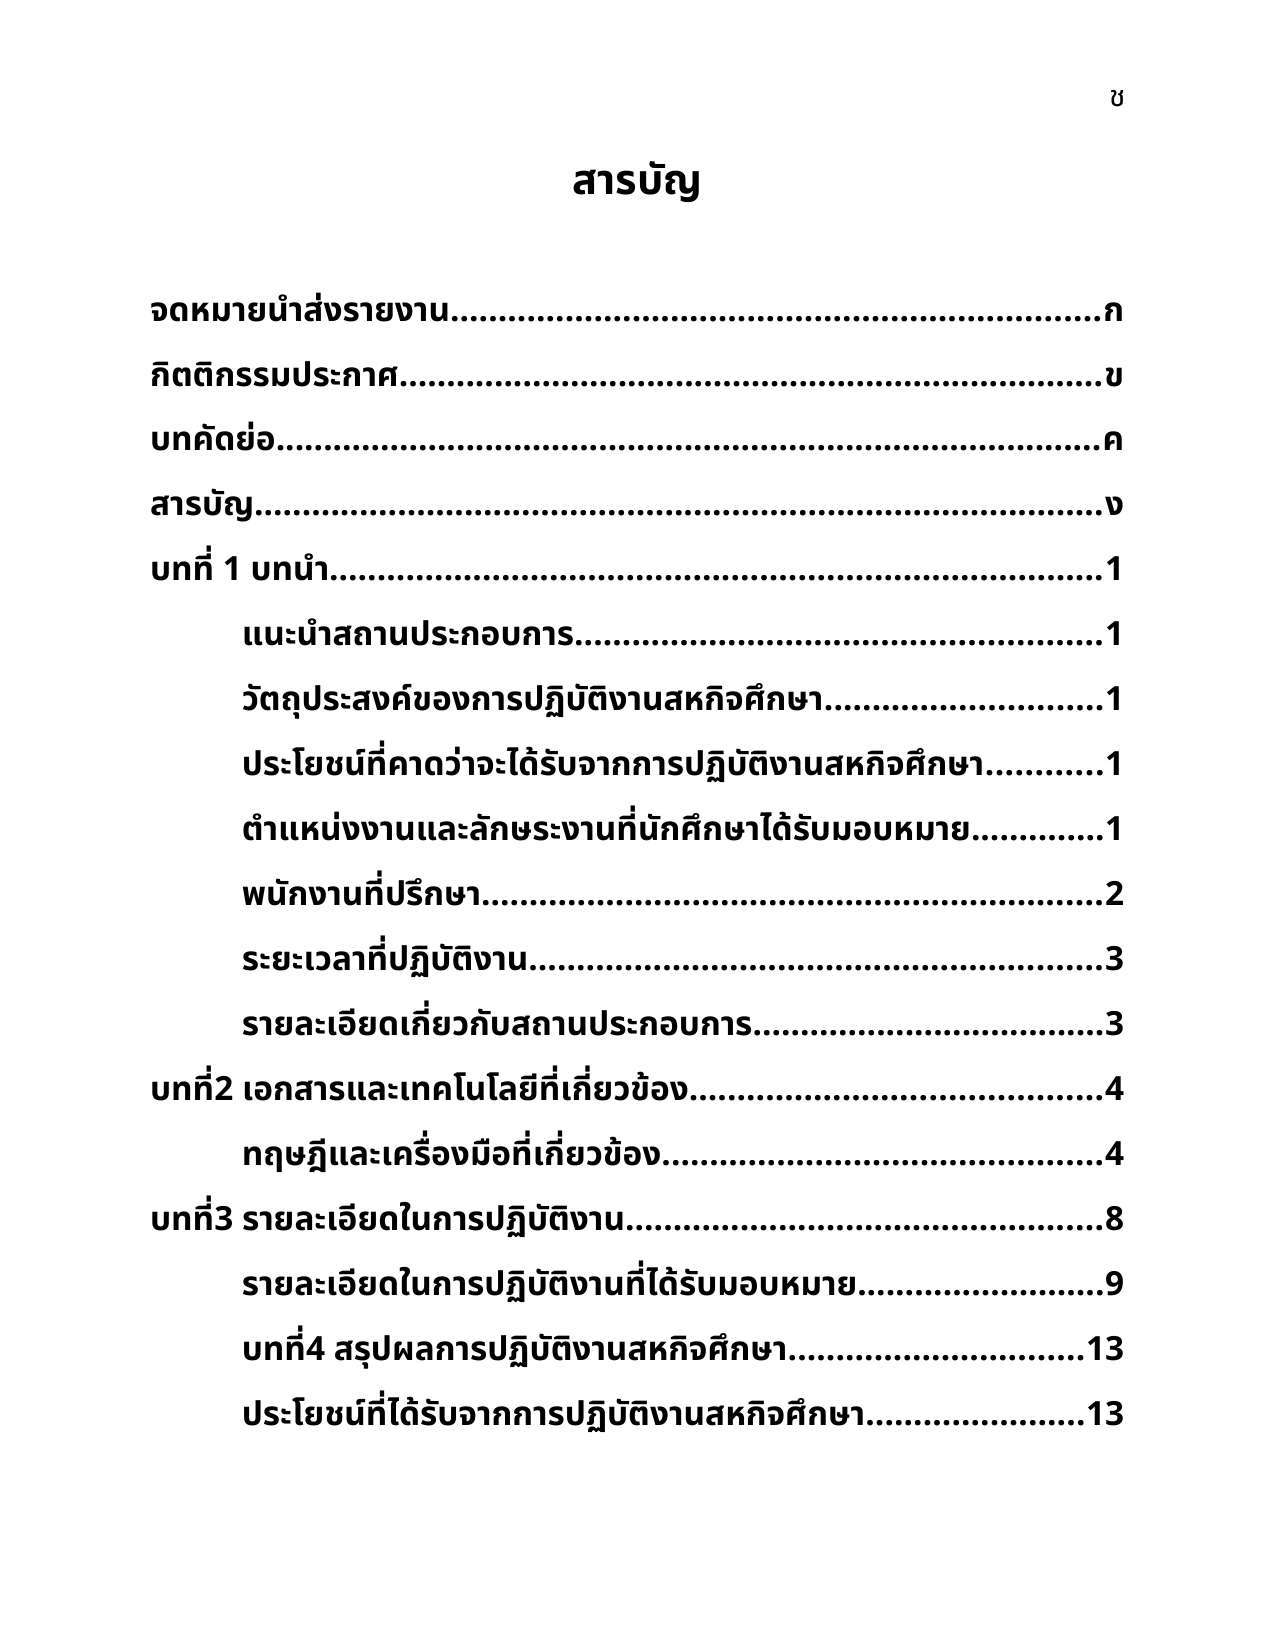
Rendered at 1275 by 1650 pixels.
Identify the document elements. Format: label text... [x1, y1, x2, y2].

subtitle สารบัญ [150, 150, 1125, 213]
